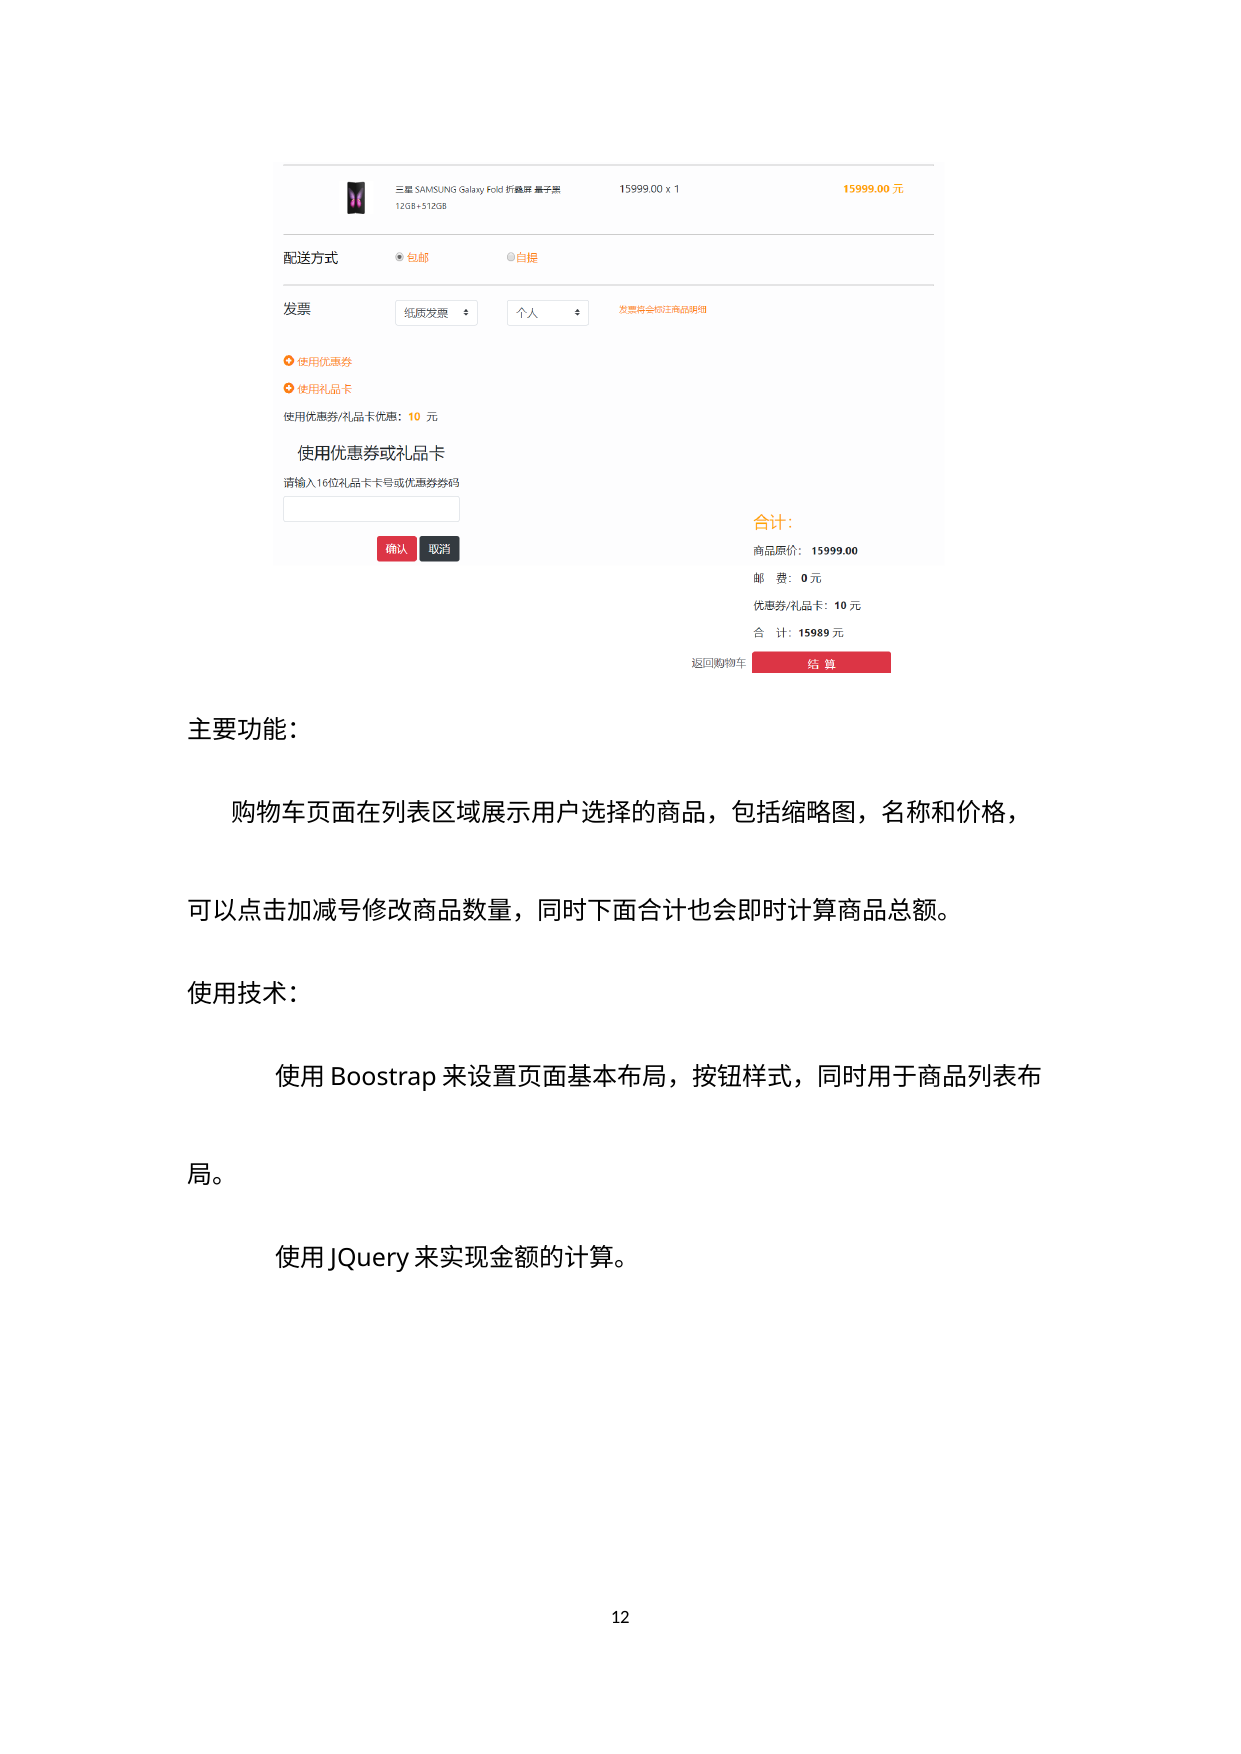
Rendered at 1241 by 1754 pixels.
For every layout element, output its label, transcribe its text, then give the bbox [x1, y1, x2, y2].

text 主要功能： [187, 695, 1053, 760]
text 购物车页面在列表区域展示用户选择的商品，包括缩略图，名称和价格，可以点击加减号修改商品数量，同时下面合计也会即时计算商品总额。 [187, 778, 1053, 941]
text 使用Boostrap来设置页面基本布局，按钮样式，同时用于商品列表布局。 [187, 1042, 1053, 1205]
picture [187, 162, 1053, 673]
text 使用JQuery来实现金额的计算。 [187, 1223, 1053, 1288]
text 使用技术： [187, 959, 1053, 1024]
